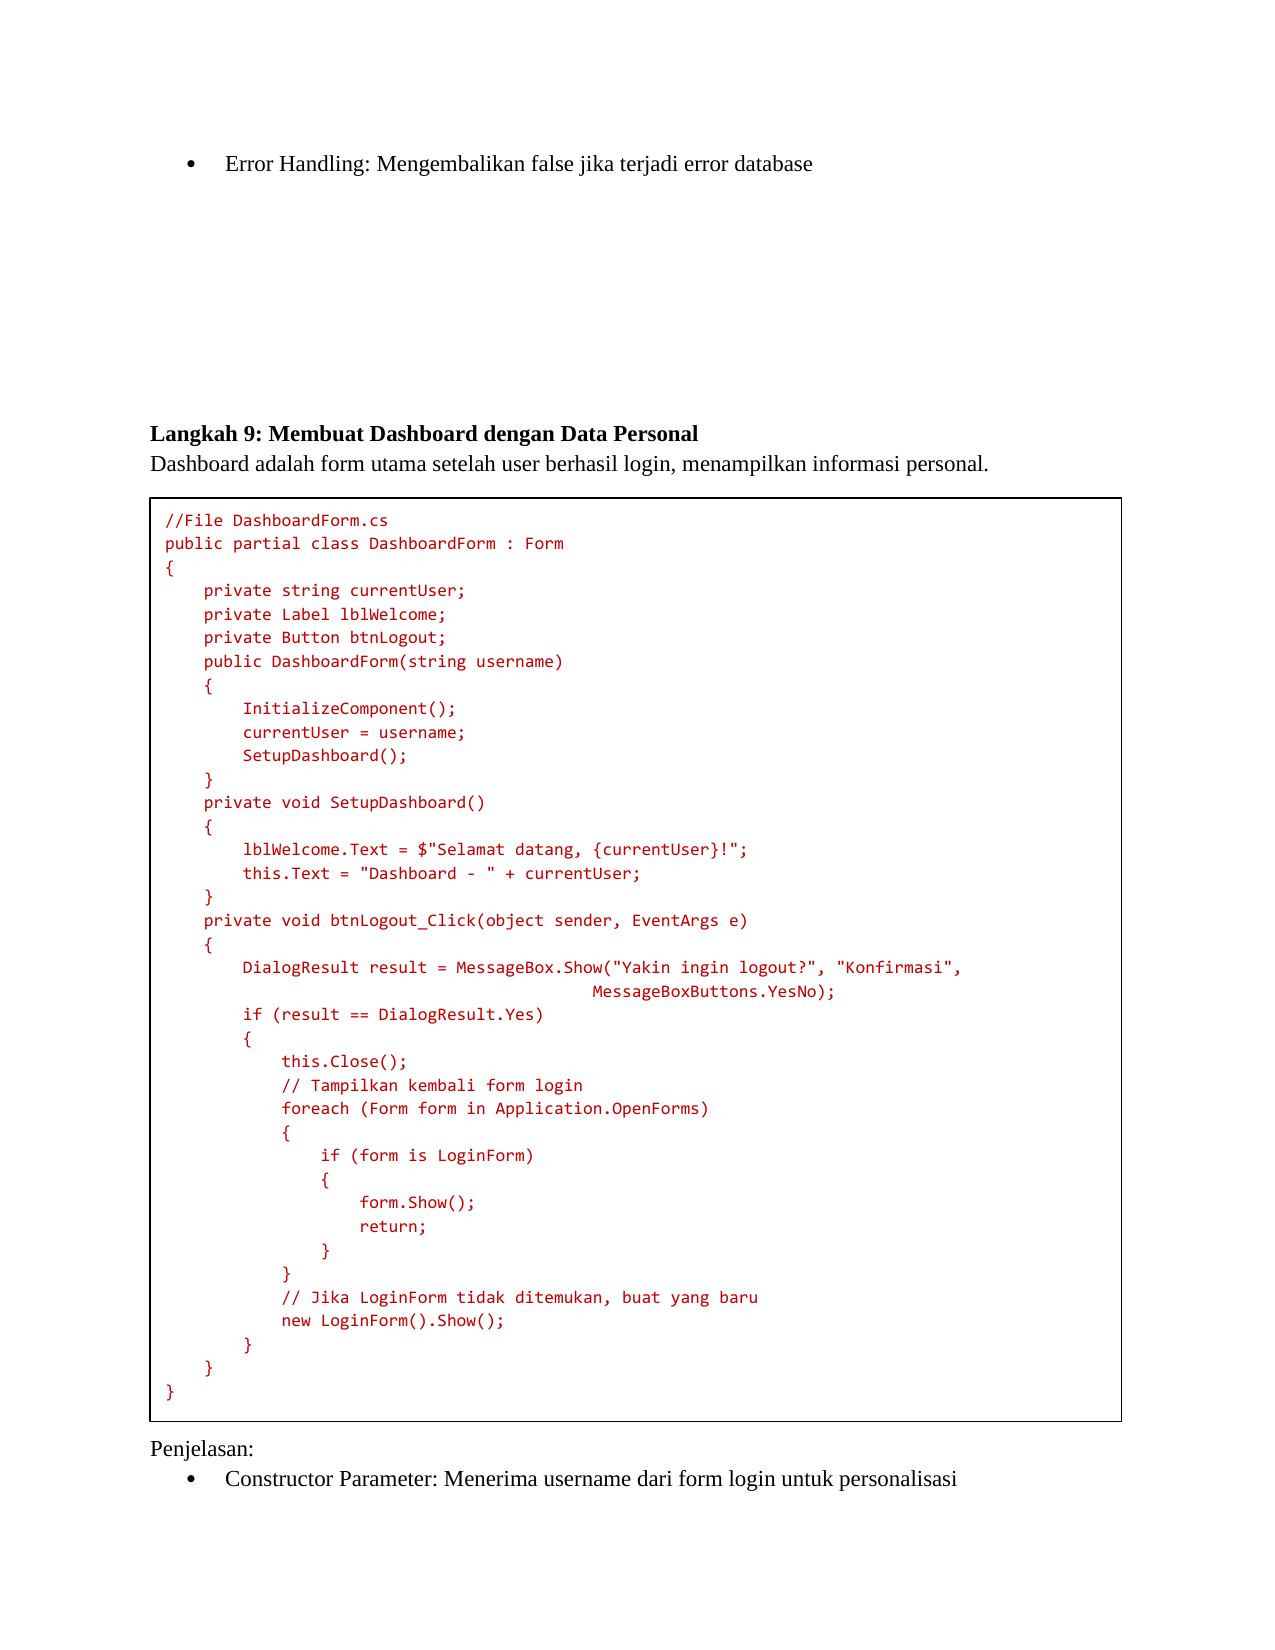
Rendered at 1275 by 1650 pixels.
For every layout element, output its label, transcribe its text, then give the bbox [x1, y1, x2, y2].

text private string currentUser; [165, 581, 1121, 601]
text this.Close(); [165, 1051, 1121, 1072]
text } [165, 769, 1121, 790]
text InitializeComponent(); [165, 698, 1121, 719]
text { [165, 934, 1121, 954]
text this.Text = "Dashboard - " + currentUser; [165, 863, 1121, 884]
text if (form is LoginForm) [165, 1146, 1121, 1166]
text public DashboardForm(string username) [165, 651, 1121, 672]
text new LoginForm().Show(); [165, 1310, 1121, 1331]
text { [165, 675, 1121, 696]
text Dashboard adalah form utama setelah user berhasil login, menampilkan informasi personal. [150, 450, 1125, 476]
text currentUser = username; [165, 722, 1121, 743]
text private void btnLogout_Click(object sender, EventArgs e) [165, 910, 1121, 931]
text Langkah 9: Membuat Dashboard dengan Data Personal [150, 420, 1125, 446]
text { [165, 1122, 1121, 1143]
text } [165, 887, 1121, 907]
list Error Handling: Mengembalikan false jika terjadi error database [187, 150, 1125, 176]
text { [165, 816, 1121, 837]
text } [165, 1263, 1121, 1284]
text DialogResult result = MessageBox.Show("Yakin ingin logout?", "Konfirmasi", [165, 957, 1121, 978]
text MessageBoxButtons.YesNo); [165, 981, 1121, 1002]
text SetupDashboard(); [165, 745, 1121, 766]
list Constructor Parameter: Menerima username dari form login untuk personalisasi [187, 1464, 1125, 1491]
text // Tampilkan kembali form login [165, 1075, 1121, 1096]
text } [165, 1240, 1121, 1261]
text private void SetupDashboard() [165, 792, 1121, 813]
text lblWelcome.Text = $"Selamat datang, {currentUser}!"; [165, 839, 1121, 860]
text Penjelasan: [150, 1434, 1125, 1461]
text form.Show(); [165, 1193, 1121, 1213]
text } [165, 1357, 1121, 1378]
text { [165, 1169, 1121, 1190]
text } [165, 1381, 1121, 1402]
text // Jika LoginForm tidak ditemukan, buat yang baru [165, 1287, 1121, 1308]
text //File DashboardForm.cs [165, 510, 1121, 531]
text return; [165, 1216, 1121, 1237]
text if (result == DialogResult.Yes) [165, 1004, 1121, 1025]
text private Label lblWelcome; [165, 604, 1121, 625]
text } [165, 1334, 1121, 1355]
text foreach (Form form in Application.OpenForms) [165, 1098, 1121, 1119]
text private Button btnLogout; [165, 628, 1121, 648]
text { [165, 1028, 1121, 1049]
text { [165, 557, 1121, 578]
text public partial class DashboardForm : Form [165, 533, 1121, 554]
